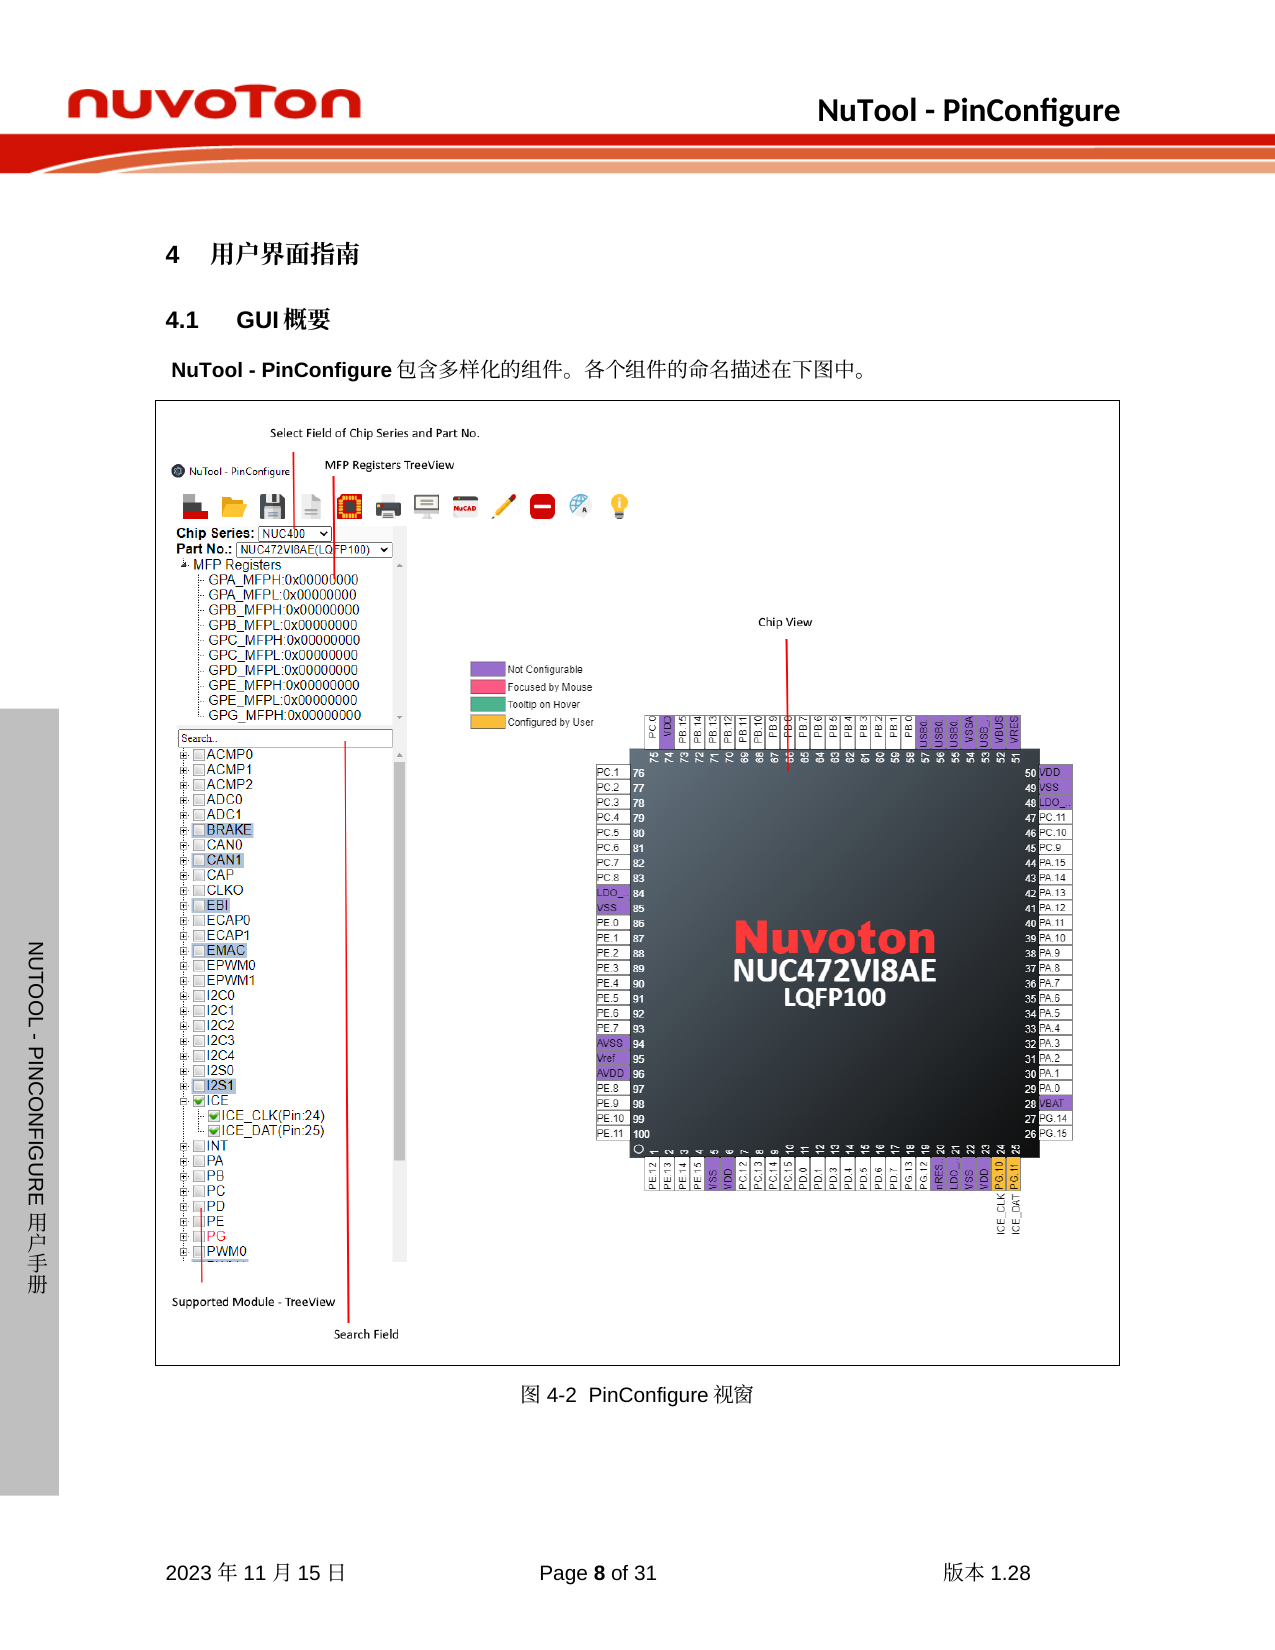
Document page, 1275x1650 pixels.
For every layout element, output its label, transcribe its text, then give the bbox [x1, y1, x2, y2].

picture [0, 59, 1275, 201]
subtitle GUI概要 [165, 301, 1109, 336]
table_header [156, 401, 1119, 1365]
picture [166, 406, 1112, 1349]
subtitle 用户界面指南 [165, 235, 1109, 271]
text NuTool - PinConfigure包含多样化的组件。各个组件的命名描述在下图中。 [165, 353, 1109, 383]
